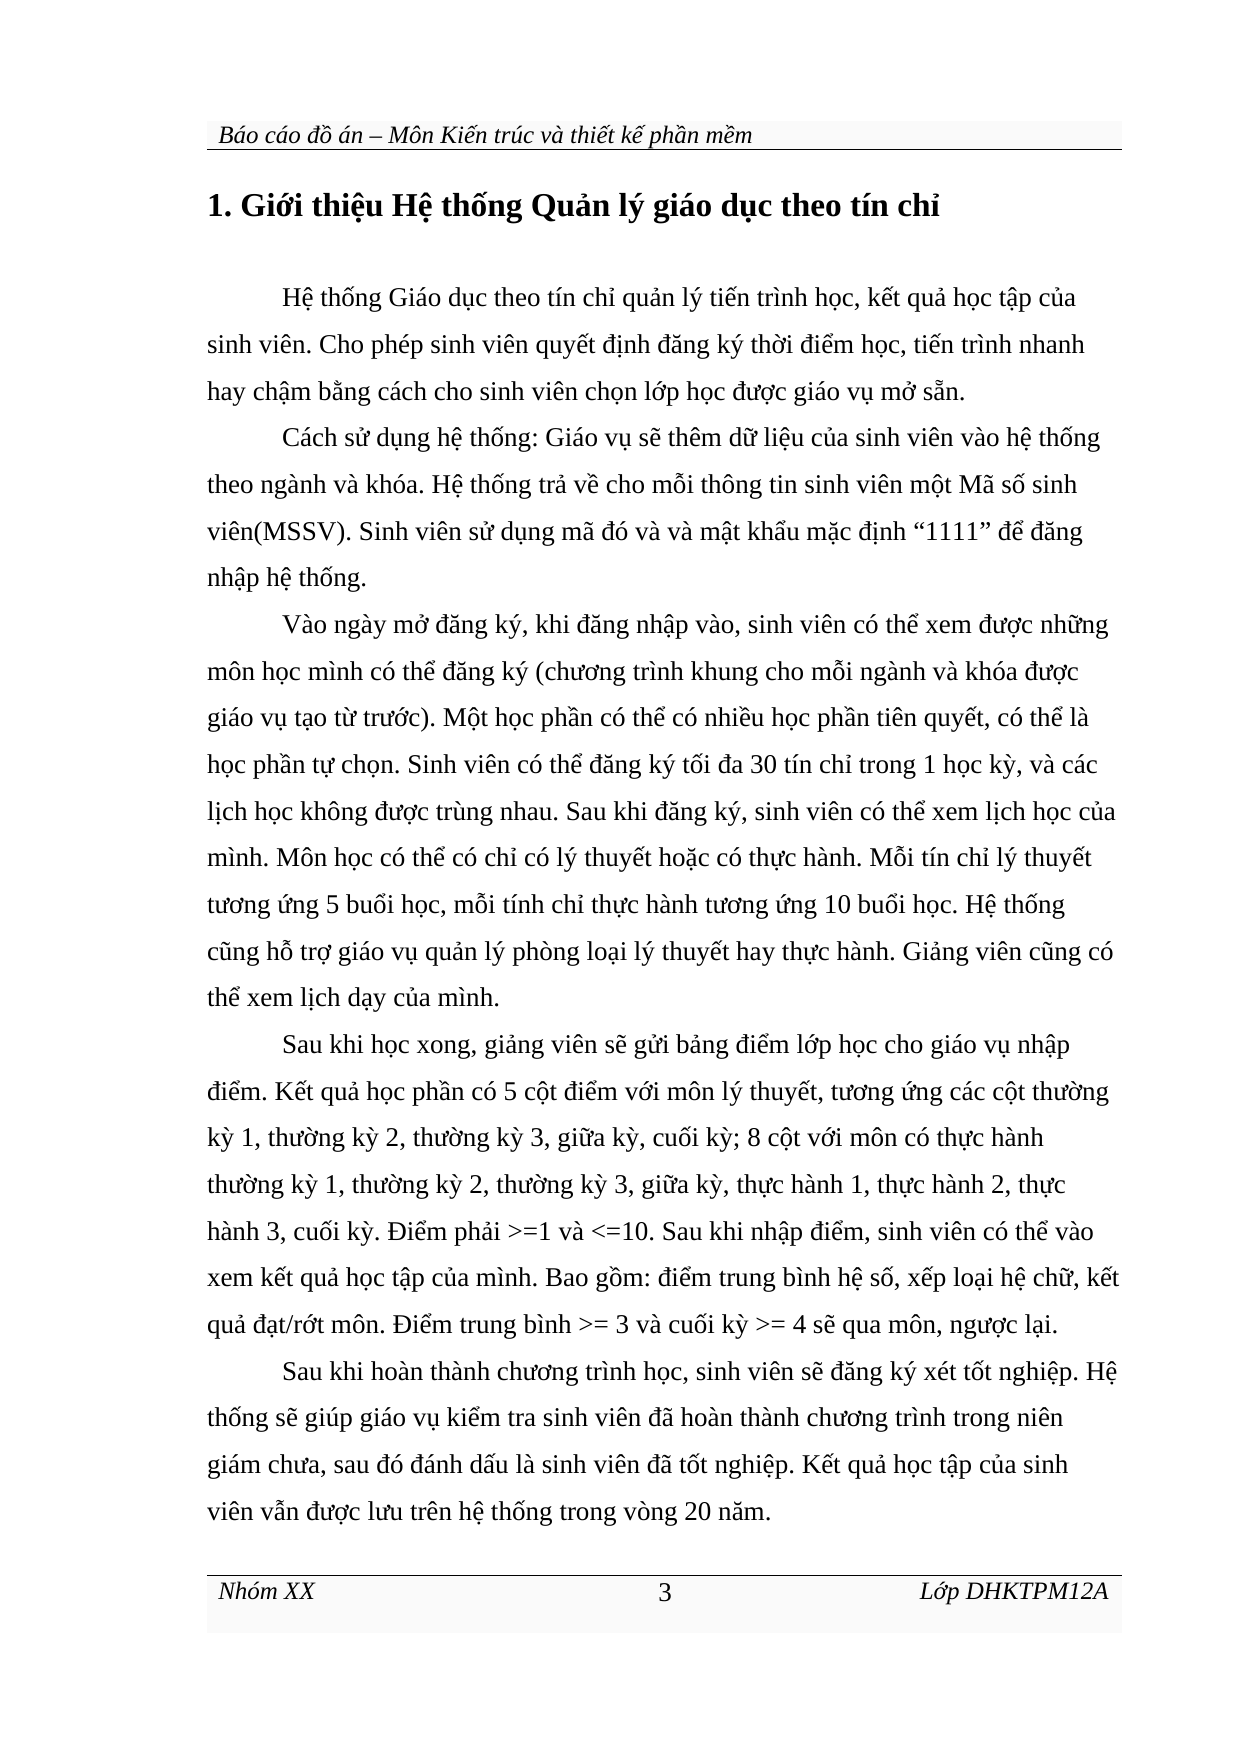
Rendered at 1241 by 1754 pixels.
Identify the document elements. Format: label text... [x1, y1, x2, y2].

text Cách sử dụng hệ thống: Giáo vụ sẽ thêm dữ liệu của sinh viên vào hệ thống theo ngành và khóa. Hệ thống trả về cho mỗi thông tin sinh viên một Mã số sinh viên(MSSV). Sinh viên sử dụng mã đó và và mật khẩu mặc định “1111” để đăng nhập hệ thống. [207, 421, 1122, 592]
text Sau khi học xong, giảng viên sẽ gửi bảng điểm lớp học cho giáo vụ nhập điểm. Kết quả học phần có 5 cột điểm với môn lý thuyết, tương ứng các cột thường kỳ 1, thường kỳ 2, thường kỳ 3, giữa kỳ, cuối kỳ; 8 cột với môn có thực hành thường kỳ 1, thường kỳ 2, thường kỳ 3, giữa kỳ, thực hành 1, thực hành 2, thực hành 3, cuối kỳ. Điểm phải >=1 và <=10. Sau khi nhập điểm, sinh viên có thể vào xem kết quả học tập của mình. Bao gồm: điểm trung bình hệ số, xếp loại hệ chữ, kết quả đạt/rớt môn. Điểm trung bình >= 3 và cuối kỳ >= 4 sẽ qua môn, ngược lại. [207, 1028, 1122, 1339]
text Hệ thống Giáo dục theo tín chỉ quản lý tiến trình học, kết quả học tập của sinh viên. Cho phép sinh viên quyết định đăng ký thời điểm học, tiến trình nhanh hay chậm bằng cách cho sinh viên chọn lớp học được giáo vụ mở sẵn. [207, 281, 1122, 406]
text Sau khi hoàn thành chương trình học, sinh viên sẽ đăng ký xét tốt nghiệp. Hệ thống sẽ giúp giáo vụ kiểm tra sinh viên đã hoàn thành chương trình trong niên giám chưa, sau đó đánh dấu là sinh viên đã tốt nghiệp. Kết quả học tập của sinh viên vẫn được lưu trên hệ thống trong vòng 20 năm. [207, 1354, 1122, 1526]
subtitle 1. Giới thiệu Hệ thống Quản lý giáo dục theo tín chỉ [207, 185, 1122, 224]
text Vào ngày mở đăng ký, khi đăng nhập vào, sinh viên có thể xem được những môn học mình có thể đăng ký (chương trình khung cho mỗi ngành và khóa được giáo vụ tạo từ trước). Một học phần có thể có nhiều học phần tiên quyết, có thể là học phần tự chọn. Sinh viên có thể đăng ký tối đa 30 tín chỉ trong 1 học kỳ, và các lịch học không được trùng nhau. Sau khi đăng ký, sinh viên có thể xem lịch học của mình. Môn học có thể có chỉ có lý thuyết hoặc có thực hành. Mỗi tín chỉ lý thuyết tương ứng 5 buổi học, mỗi tính chỉ thực hành tương ứng 10 buổi học. Hệ thống cũng hỗ trợ giáo vụ quản lý phòng loại lý thuyết hay thực hành. Giảng viên cũng có thể xem lịch dạy của mình. [207, 608, 1122, 1012]
